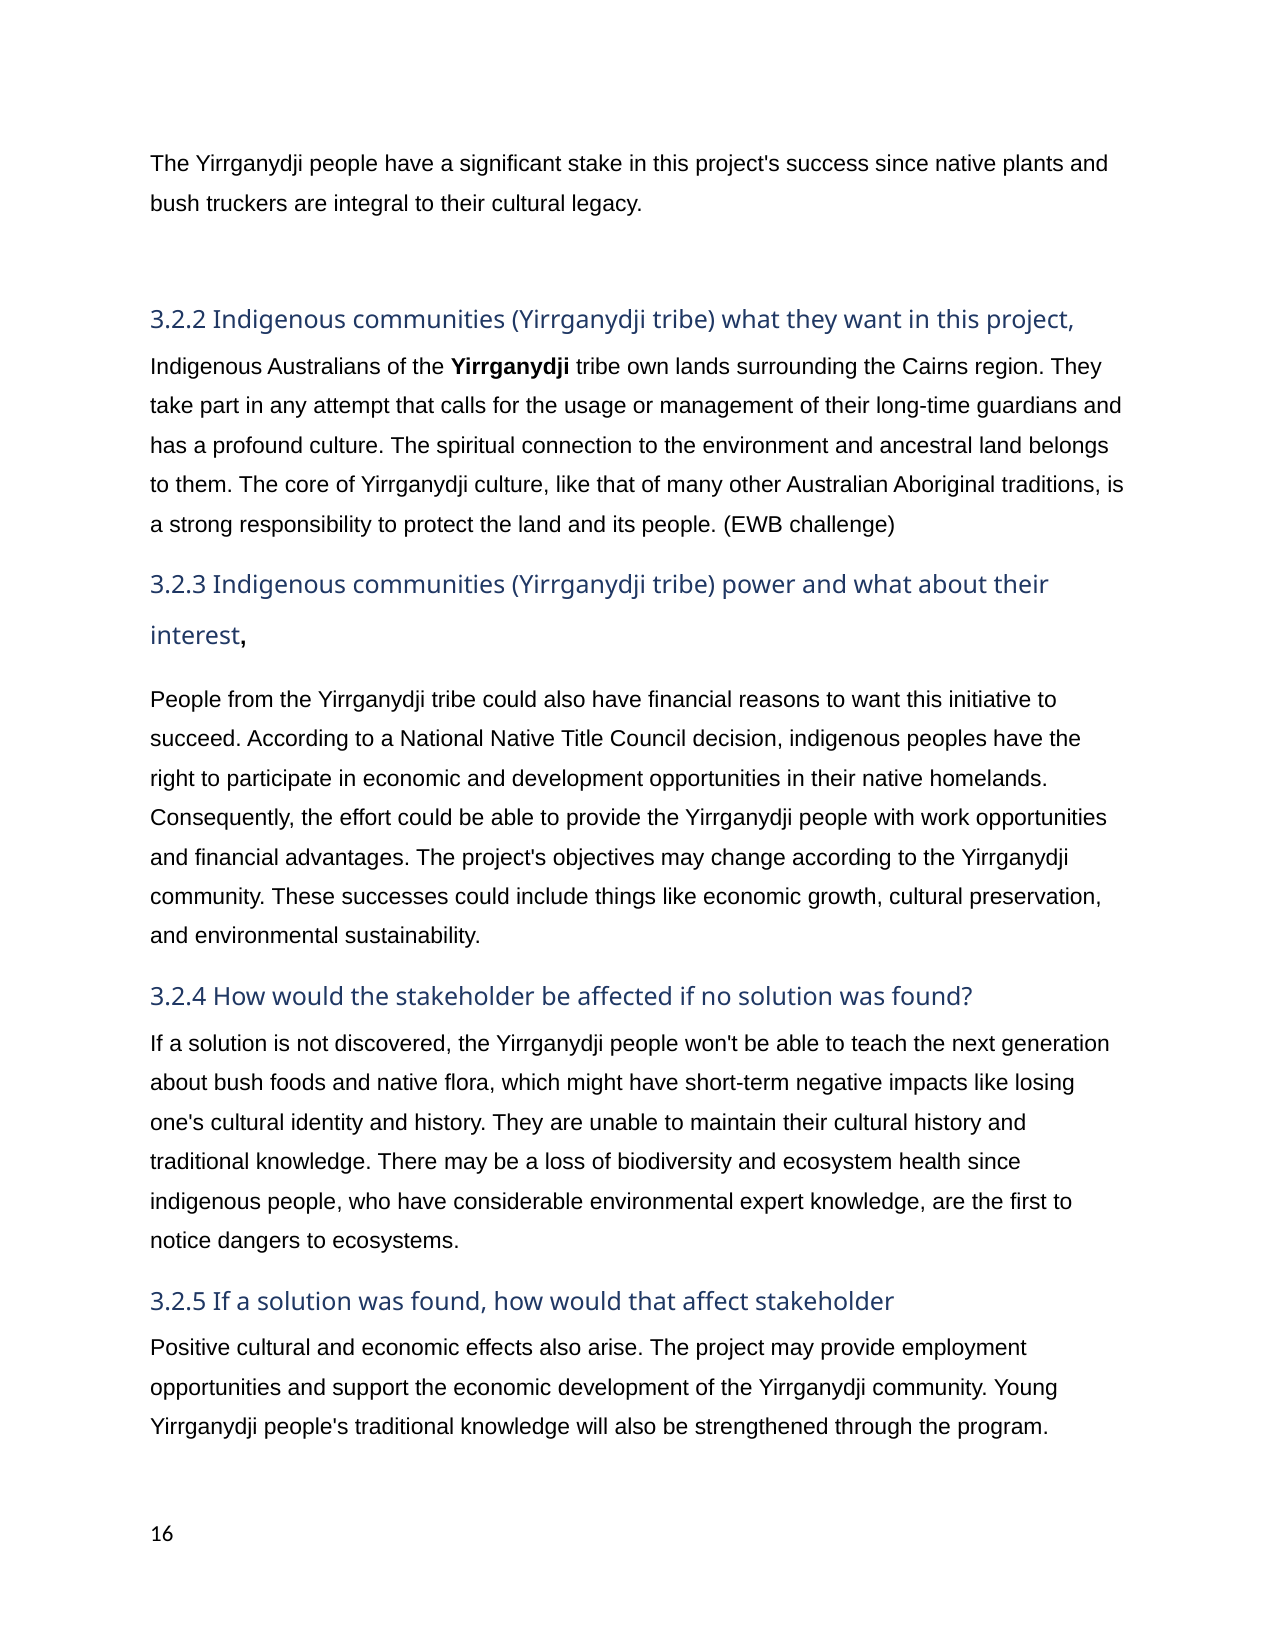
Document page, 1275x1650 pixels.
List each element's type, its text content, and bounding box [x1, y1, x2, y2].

subtitle 3.2.2 Indigenous communities (Yirrganydji tribe) what they want in this project, [150, 302, 1125, 336]
text People from the Yirrganydji tribe could also have financial reasons to want this initiative to succeed. According to a National Native Title Council decision, indigenous peoples have the right to participate in economic and development opportunities in their native homelands. Consequently, the effort could be able to provide the Yirrganydji people with work opportunities and financial advantages. The project's objectives may change according to the Yirrganydji community. These successes could include things like economic growth, cultural preservation, and environmental sustainability. [150, 686, 1125, 949]
subtitle 3.2.4 How would the stakeholder be affected if no solution was found? [150, 979, 1125, 1013]
text If a solution is not discovered, the Yirrganydji people won't be able to teach the next generation about bush foods and native flora, which might have short-term negative impacts like losing one's cultural identity and history. They are unable to maintain their cultural history and traditional knowledge. There may be a loss of biodiversity and ecosystem health since indigenous people, who have considerable environmental expert knowledge, are the first to notice dangers to ecosystems. [150, 1030, 1125, 1253]
text 3.2.3 Indigenous communities (Yirrganydji tribe) power and what about their interest, [150, 567, 1125, 652]
text Positive cultural and economic effects also arise. The project may provide employment opportunities and support the economic development of the Yirrganydji community. Young Yirrganydji people's traditional knowledge will also be strengthened through the program. [150, 1334, 1125, 1439]
text Indigenous Australians of the Yirrganydji tribe own lands surrounding the Cairns region. They take part in any attempt that calls for the usage or management of their long-time guardians and has a profound culture. The spiritual connection to the environment and ancestral land belongs to them. The core of Yirrganydji culture, like that of many other Australian Aboriginal traditions, is a strong responsibility to protect the land and its people. (EWB challenge) [150, 353, 1125, 537]
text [150, 150, 1125, 216]
subtitle 3.2.5 If a solution was found, how would that affect stakeholder [150, 1283, 1125, 1317]
